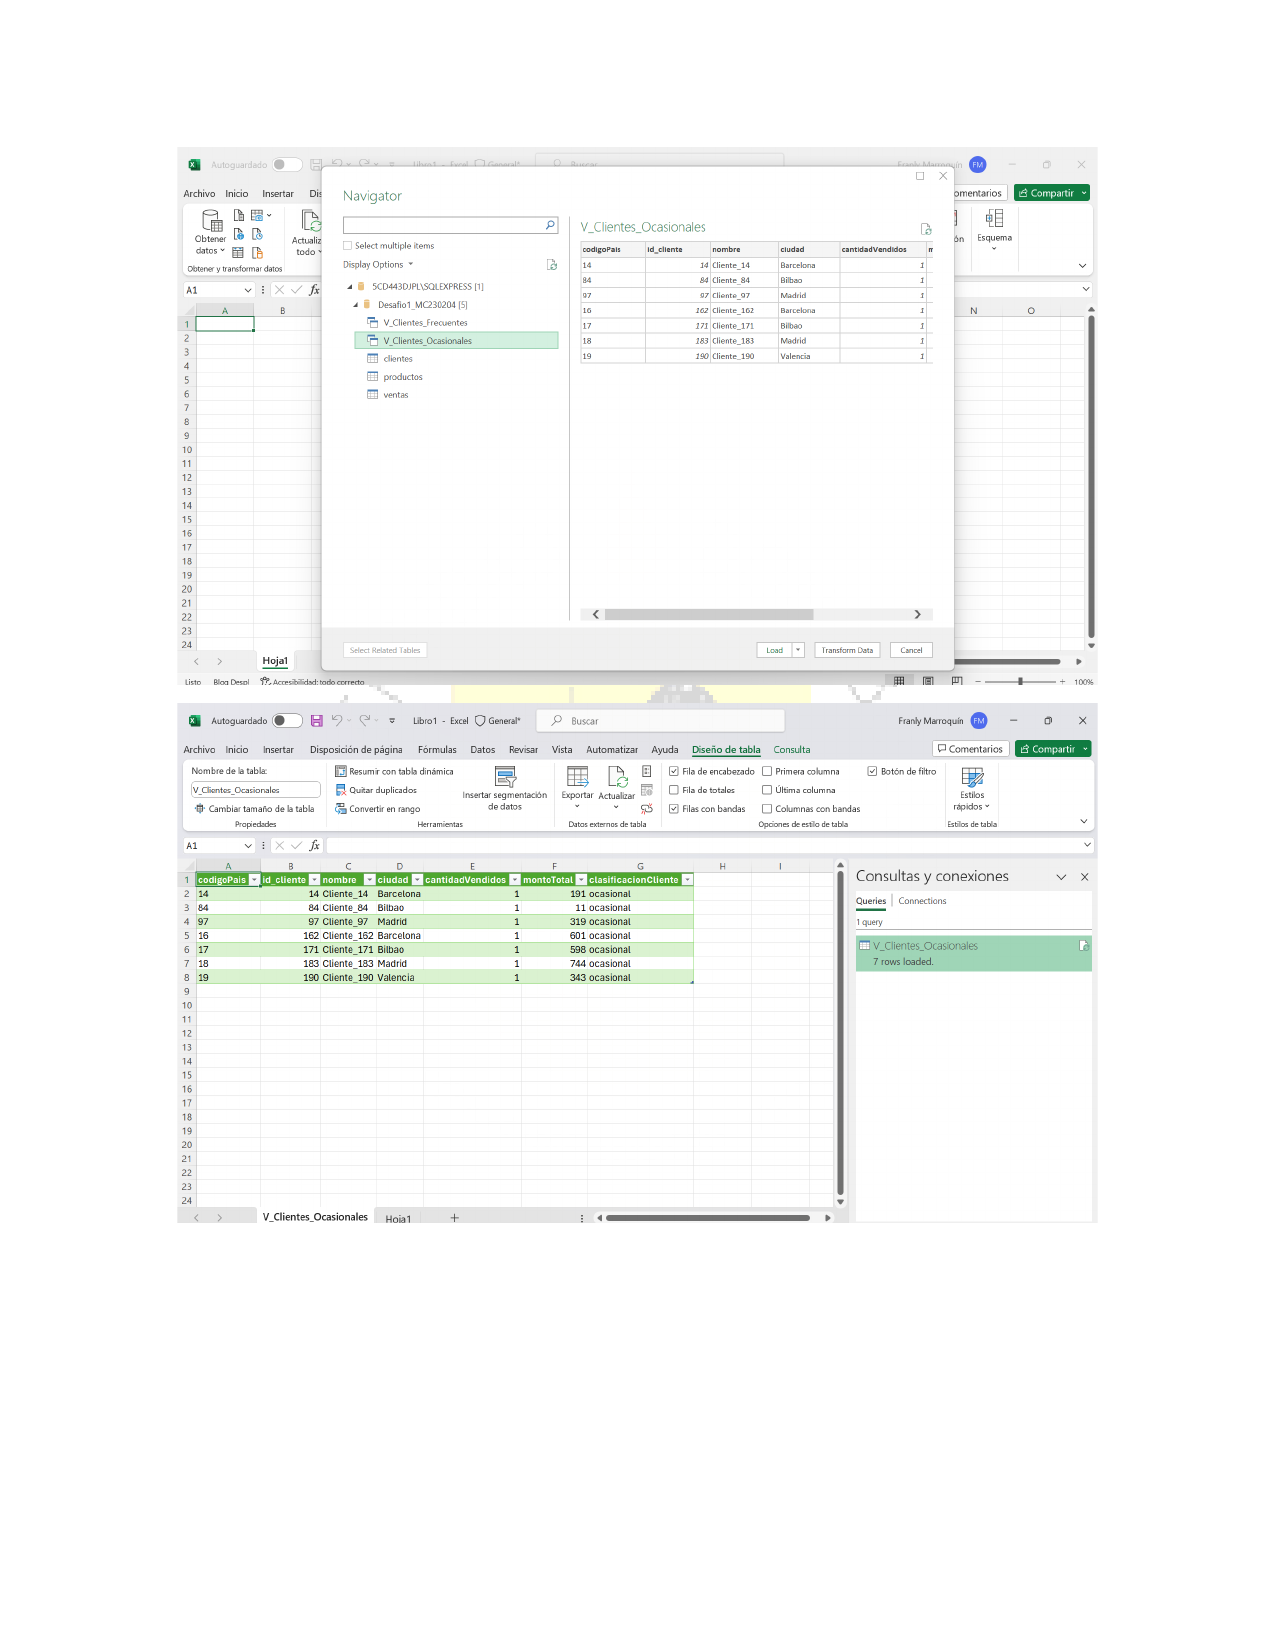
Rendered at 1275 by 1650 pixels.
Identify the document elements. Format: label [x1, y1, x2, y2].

picture [177, 703, 1098, 1223]
picture [177, 147, 1098, 685]
